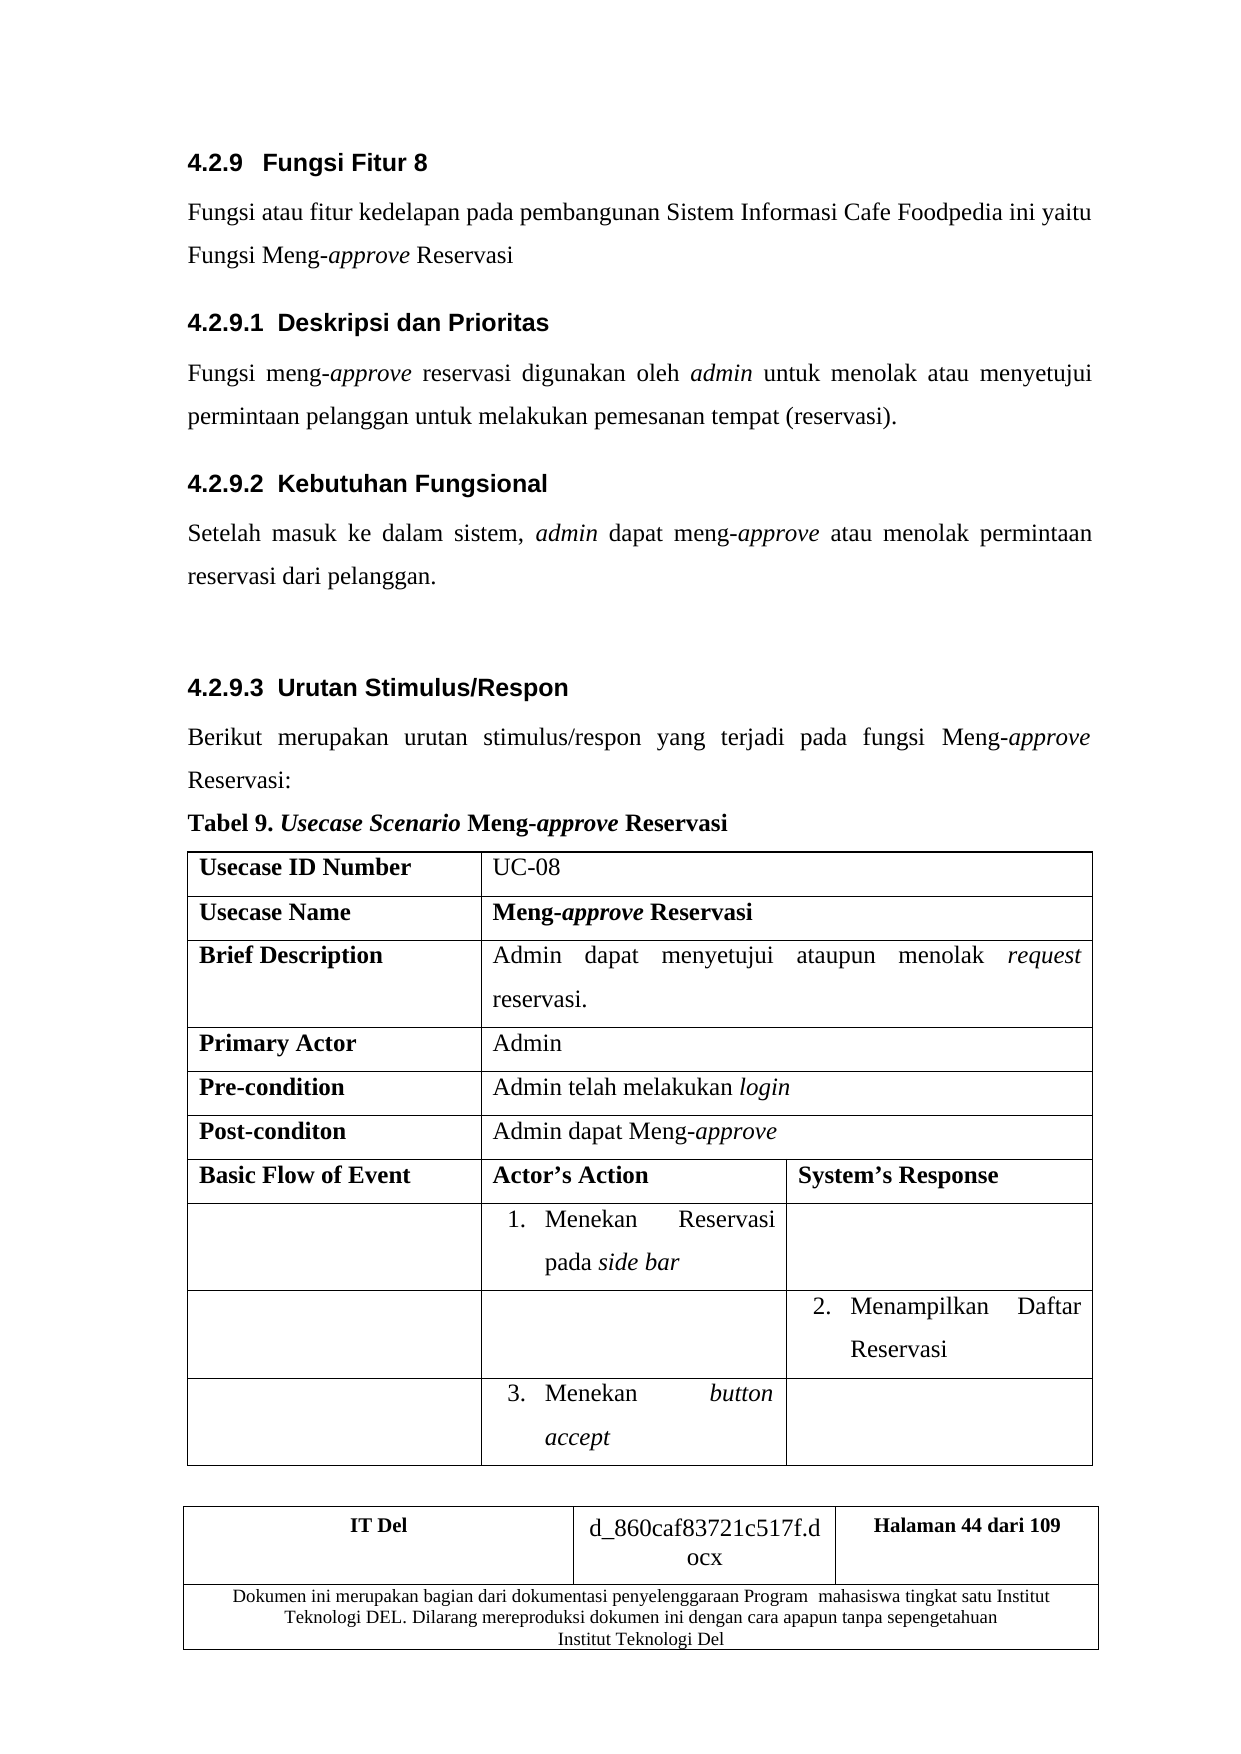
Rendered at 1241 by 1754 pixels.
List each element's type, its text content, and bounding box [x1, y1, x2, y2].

table_cell Post-conditon [188, 1116, 481, 1159]
text Fungsi meng-approve reservasi digunakan oleh admin untuk menolak atau menyetujui permintaan pelanggan untuk melakukan pemesanan tempat (reservasi). [187, 358, 1092, 429]
subtitle Deskripsi dan Prioritas [187, 308, 1092, 337]
table_cell [188, 1291, 481, 1377]
table_cell Basic Flow of Event [188, 1160, 481, 1203]
table_header Usecase ID Number [188, 853, 481, 896]
text Fungsi atau fitur kedelapan pada pembangunan Sistem Informasi Cafe Foodpedia ini yaitu Fungsi Meng-approve Reservasi [187, 197, 1092, 269]
table_cell Primary Actor [188, 1028, 481, 1071]
table_cell Brief Description [188, 941, 481, 1027]
table_cell [787, 1204, 1092, 1290]
table_header UC-08 [482, 853, 1092, 896]
table_cell Admin [482, 1028, 1092, 1071]
table_cell [482, 1291, 786, 1377]
table_cell Menampilkan Daftar Reservasi [787, 1291, 1092, 1377]
table_cell Pre-condition [188, 1072, 481, 1115]
table_cell [787, 1379, 1092, 1464]
table_cell Meng-approve Reservasi [482, 897, 1092, 939]
text Berikut merupakan urutan stimulus/respon yang terjadi pada fungsi Meng-approve Reservasi: [187, 722, 1092, 794]
table_cell Menekan button accept [482, 1379, 786, 1464]
table_cell Actor’s Action [482, 1160, 786, 1203]
table_cell [188, 1379, 481, 1464]
table_cell [188, 1204, 481, 1290]
subtitle Urutan Stimulus/Respon [187, 673, 1092, 701]
table_cell Menekan Reservasi pada side bar [482, 1204, 786, 1290]
subtitle Fungsi Fitur 8 [187, 148, 1092, 176]
text Setelah masuk ke dalam sistem, admin dapat meng-approve atau menolak permintaan reservasi dari pelanggan. [187, 518, 1092, 590]
subtitle Kebutuhan Fungsional [187, 469, 1092, 498]
table_cell Admin dapat Meng-approve [482, 1116, 1092, 1159]
table_cell Admin telah melakukan login [482, 1072, 1092, 1115]
text Tabel 9. Usecase Scenario Meng-approve Reservasi [187, 808, 1092, 837]
table_cell System’s Response [787, 1160, 1092, 1203]
table_cell Usecase Name [188, 897, 481, 939]
table_cell Admin dapat menyetujui ataupun menolak request reservasi. [482, 941, 1092, 1027]
